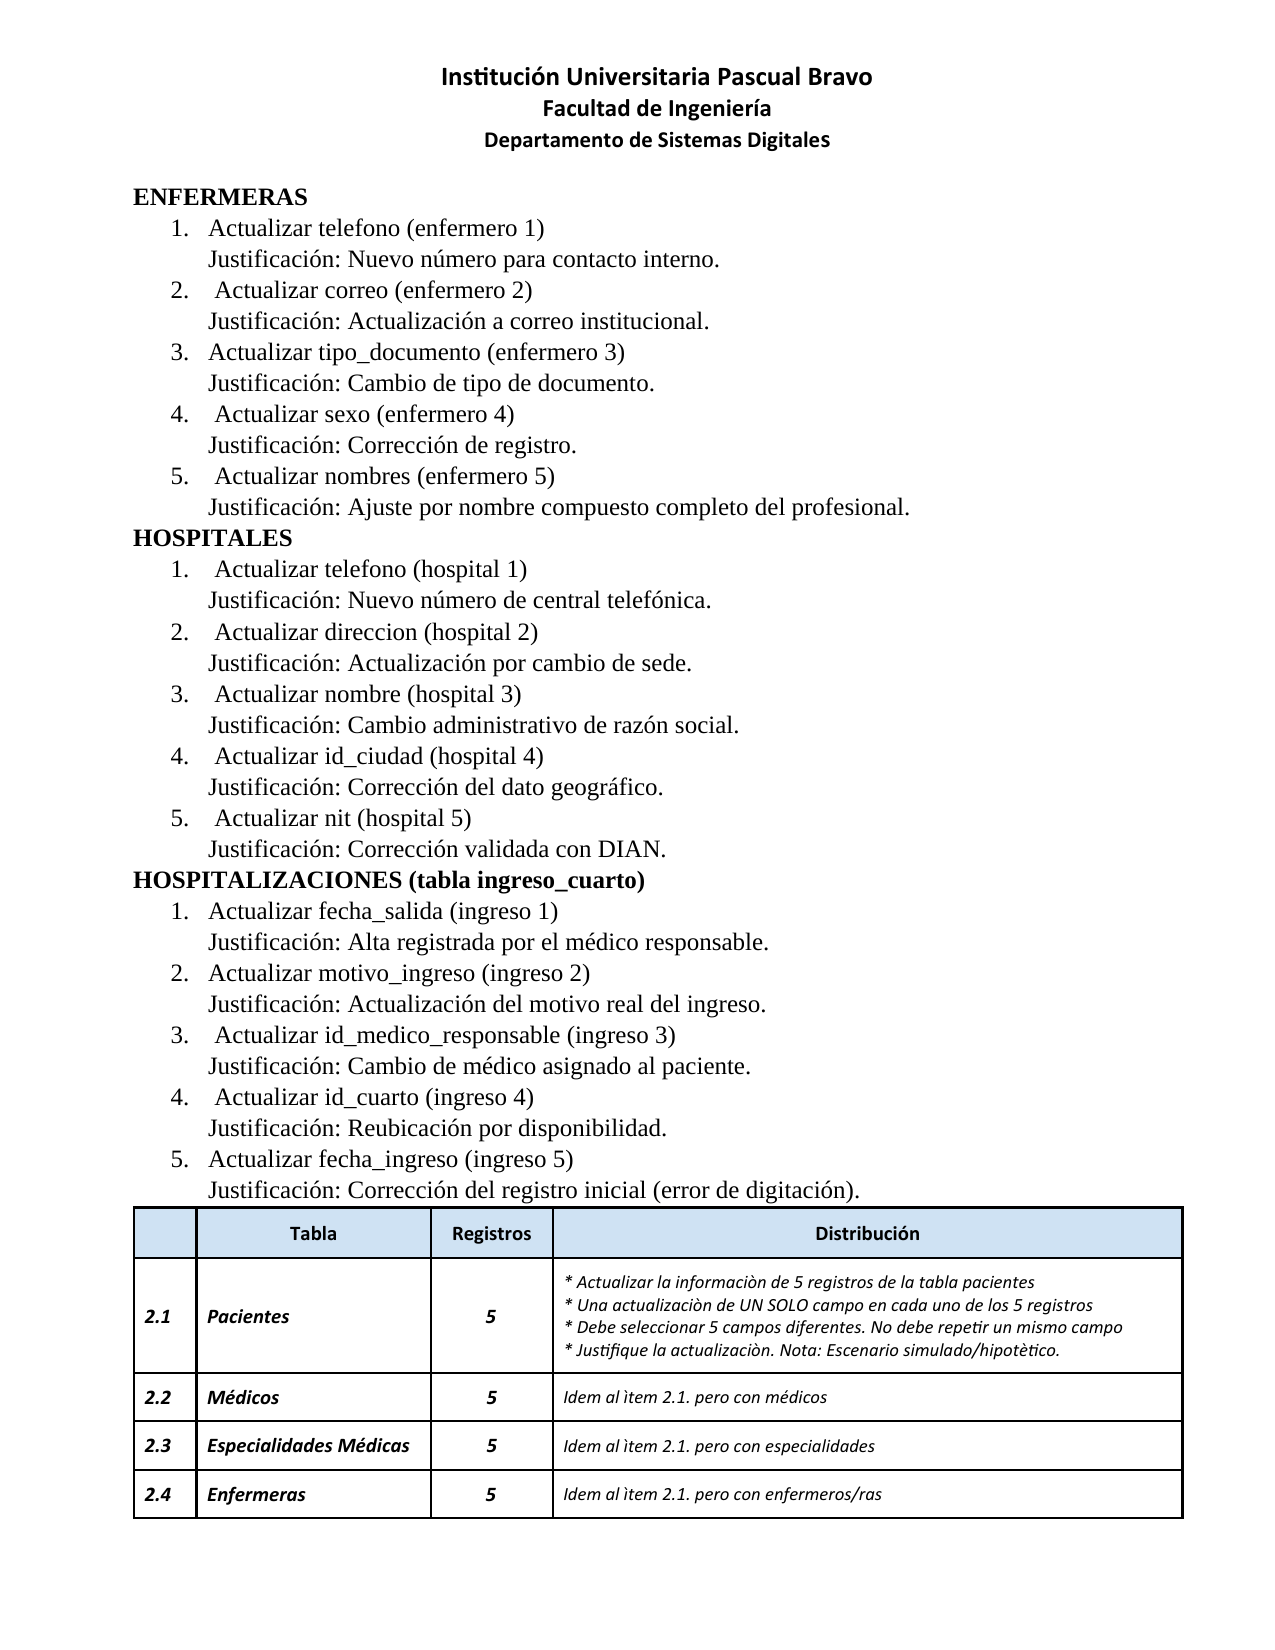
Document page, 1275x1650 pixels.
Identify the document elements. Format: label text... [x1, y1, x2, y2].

list Actualizar fecha_ingreso (ingreso 5) [170, 1144, 1181, 1173]
list Actualizar sexo (enfermero 4) [170, 399, 1181, 428]
text Justificación: Corrección de registro. [133, 430, 1181, 459]
text Justificación: Ajuste por nombre compuesto completo del profesional. [133, 492, 1181, 521]
text Justificación: Actualización a correo institucional. [133, 306, 1181, 335]
text Justificación: Nuevo número de central telefónica. [133, 586, 1181, 614]
list Actualizar telefono (enfermero 1) [170, 213, 1181, 242]
text Justificación: Corrección del registro inicial (error de digitación). [133, 1175, 1181, 1204]
list Actualizar nombre (hospital 3) [170, 679, 1181, 707]
text Justificación: Cambio de médico asignado al paciente. [133, 1051, 1181, 1080]
list Actualizar tipo_documento (enfermero 3) [170, 337, 1181, 366]
list Actualizar telefono (hospital 1) [170, 554, 1181, 583]
list Actualizar motivo_ingreso (ingreso 2) [170, 958, 1181, 987]
text Justificación: Reubicación por disponibilidad. [133, 1113, 1181, 1142]
list Actualizar nombres (enfermero 5) [170, 461, 1181, 490]
text Justificación: Actualización del motivo real del ingreso. [133, 989, 1181, 1018]
list Actualizar correo (enfermero 2) [170, 275, 1181, 304]
text Justificación: Corrección validada con DIAN. [133, 834, 1181, 863]
text Justificación: Nuevo número para contacto interno. [133, 244, 1181, 273]
list Actualizar id_cuarto (ingreso 4) [170, 1082, 1181, 1111]
list Actualizar fecha_salida (ingreso 1) [170, 896, 1181, 925]
text ENFERMERAS [133, 182, 1181, 211]
text Justificación: Alta registrada por el médico responsable. [133, 927, 1181, 956]
list Actualizar nit (hospital 5) [170, 803, 1181, 832]
text Justificación: Actualización por cambio de sede. [208, 648, 1181, 676]
text HOSPITALIZACIONES (tabla ingreso_cuarto) [133, 865, 1181, 894]
text HOSPITALES [133, 523, 1181, 552]
list Actualizar direccion (hospital 2) [170, 617, 1181, 645]
text Justificación: Corrección del dato geográfico. [133, 772, 1181, 801]
list Actualizar id_medico_responsable (ingreso 3) [170, 1020, 1181, 1049]
list Actualizar id_ciudad (hospital 4) [170, 741, 1181, 769]
text Justificación: Cambio administrativo de razón social. [133, 710, 1181, 738]
text Justificación: Cambio de tipo de documento. [133, 368, 1181, 397]
